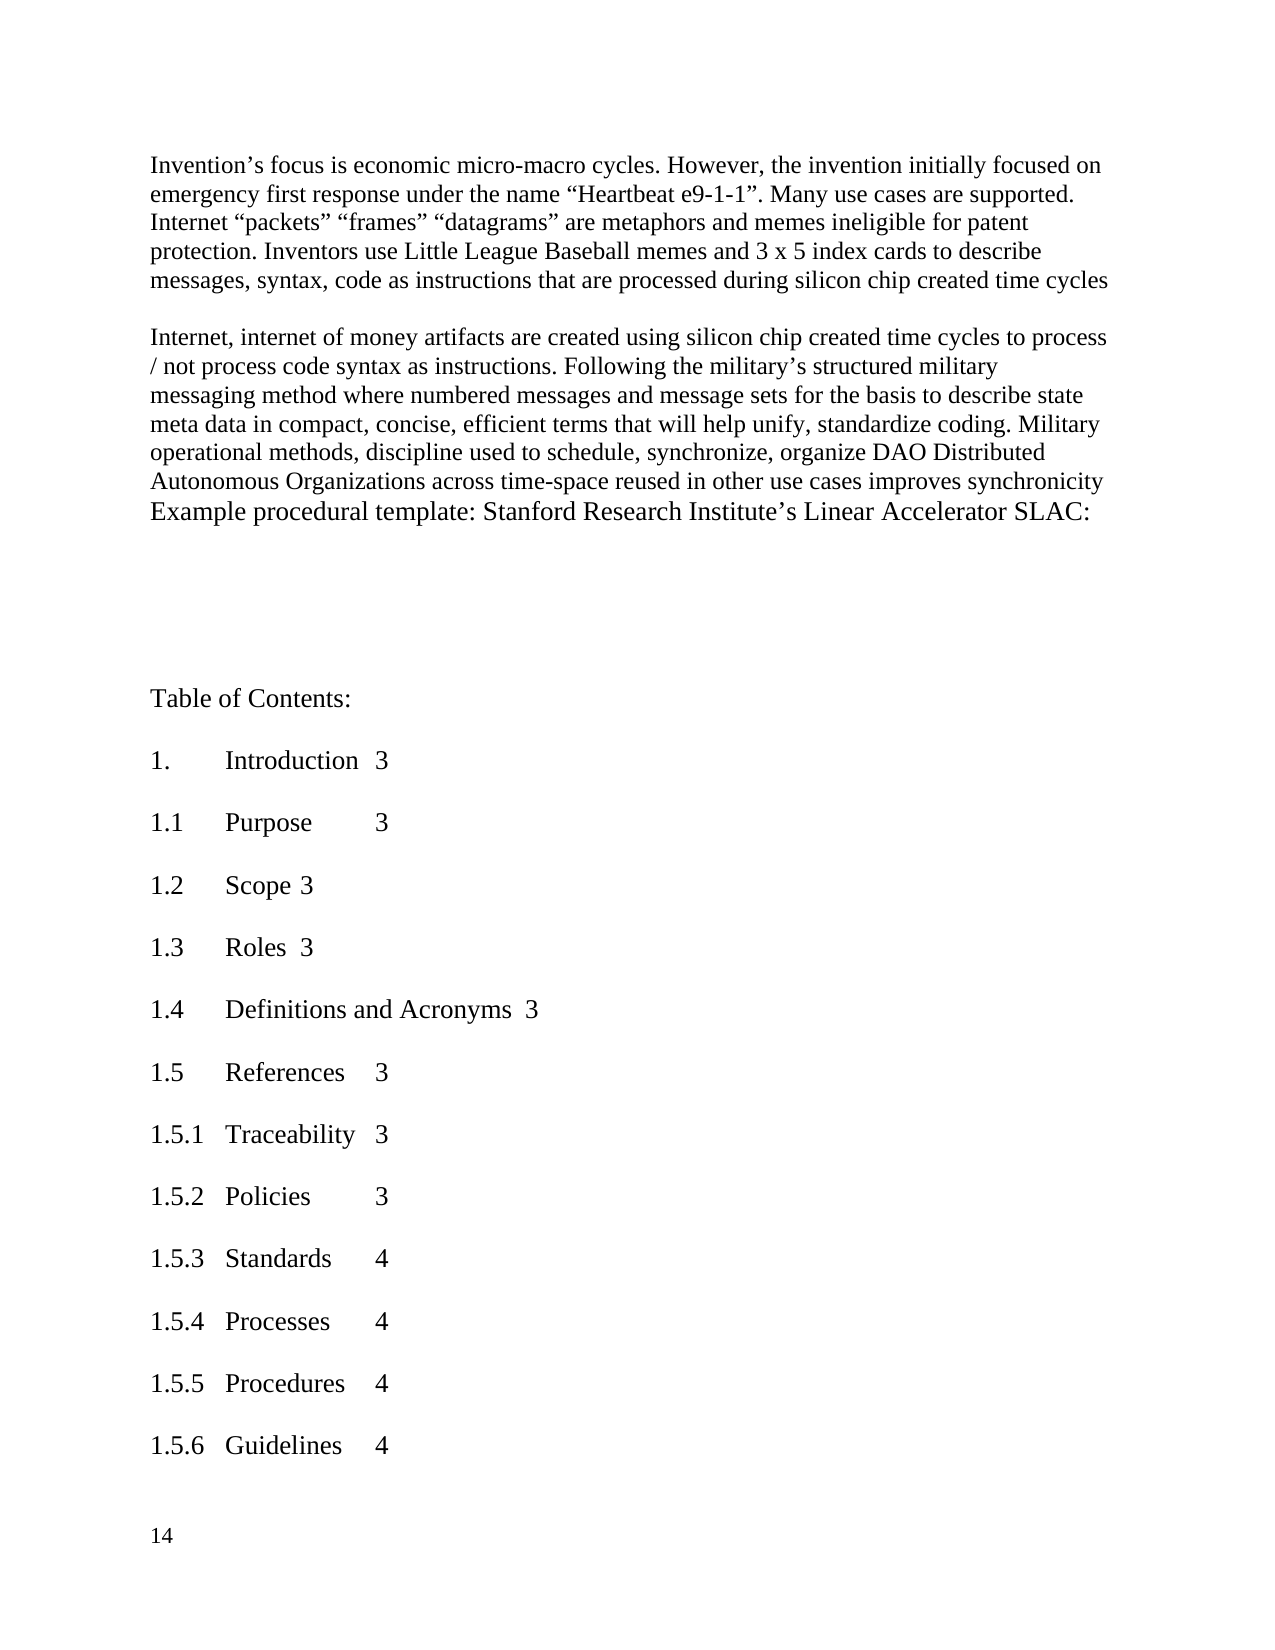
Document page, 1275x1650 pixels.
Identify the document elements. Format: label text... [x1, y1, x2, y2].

text Invention’s focus is economic micro-macro cycles. However, the invention initially focused on emergency first response under the name “Heartbeat e9-1-1”. Many use cases are supported. Internet “packets” “frames” “datagrams” are metaphors and memes ineligible for patent protection. Inventors use Little League Baseball memes and 3 x 5 index cards to describe messages, syntax, code as instructions that are processed during silicon chip created time cycles [150, 150, 1109, 294]
text 1.5 References 3 [150, 1056, 1125, 1087]
text 1. Introduction 3 [150, 744, 1125, 775]
text Table of Contents: [150, 682, 1125, 713]
text 1.5.5 Procedures 4 [150, 1367, 1125, 1398]
text Internet, internet of money artifacts are created using silicon chip created time cycles to process / not process code syntax as instructions. Following the military’s structured military messaging method where numbered messages and message sets for the basis to describe state meta data in compact, concise, efficient terms that will help unify, standardize coding. Military operational methods, discipline used to schedule, synchronize, organize DAO Distributed Autonomous Organizations across time-space reused in other use cases improves synchronicity [150, 322, 1109, 495]
text 1.5.1 Traceability 3 [150, 1118, 1125, 1149]
text 1.3 Roles 3 [150, 931, 1125, 962]
text 1.2 Scope 3 [150, 869, 1125, 900]
text 1.1 Purpose 3 [150, 806, 1125, 838]
text 1.5.2 Policies 3 [150, 1180, 1125, 1211]
text 1.5.3 Standards 4 [150, 1242, 1125, 1274]
text 1.5.4 Processes 4 [150, 1305, 1125, 1336]
text 1.5.6 Guidelines 4 [150, 1429, 1125, 1461]
text 1.4 Definitions and Acronyms 3 [150, 993, 1125, 1024]
text Example procedural template: Stanford Research Institute’s Linear Accelerator SLAC: [150, 495, 1125, 526]
